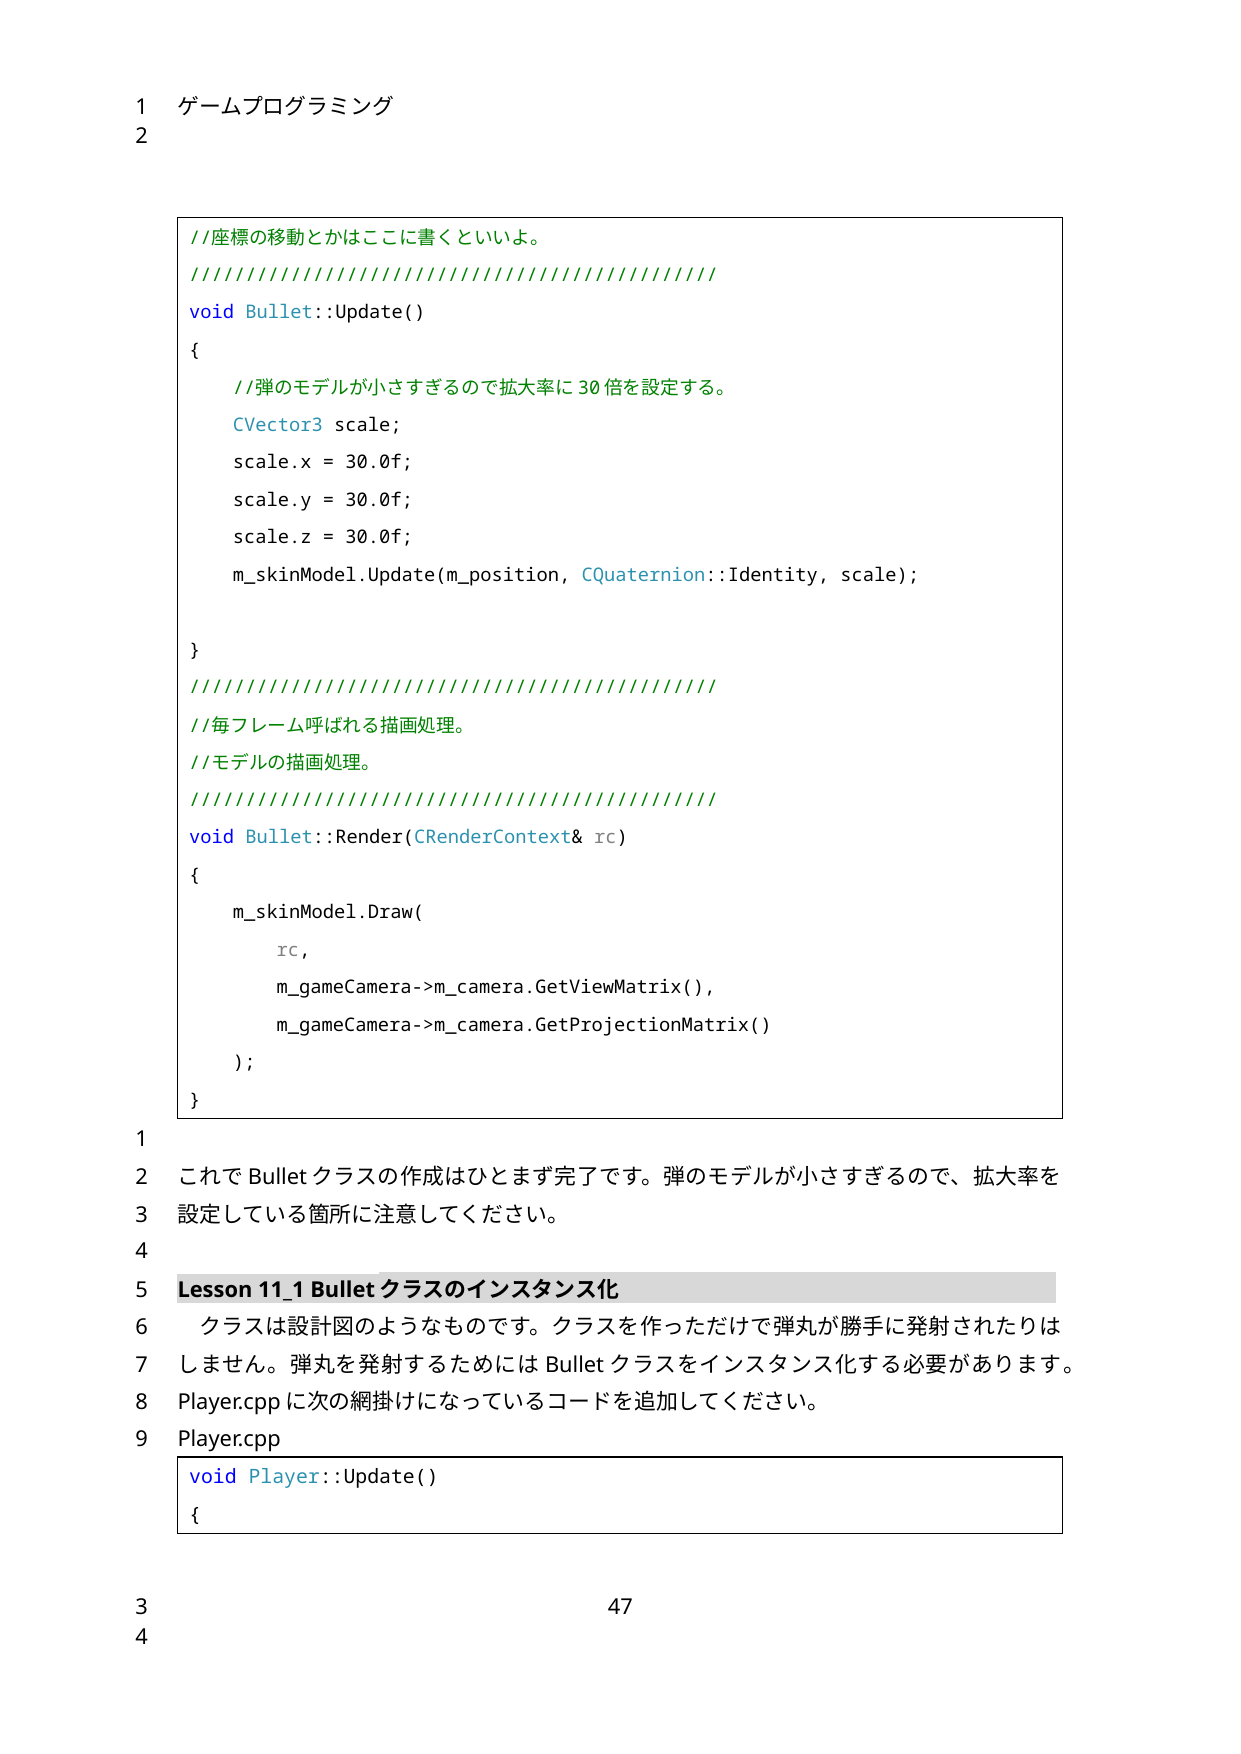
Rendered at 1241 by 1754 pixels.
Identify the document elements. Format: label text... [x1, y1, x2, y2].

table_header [178, 1458, 1062, 1532]
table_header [178, 218, 1062, 1118]
text これでBulletクラスの作成はひとまず完了です。弾のモデルが小さすぎるので、拡大率を設定している箇所に注意してください。 [177, 1156, 1063, 1231]
text Lesson 11_1 Bulletクラスのインスタンス化 [177, 1269, 1063, 1306]
text Player.cpp [177, 1419, 1063, 1456]
text クラスは設計図のようなものです。クラスを作っただけで弾丸が勝手に発射されたりはしません。弾丸を発射するためにはBulletクラスをインスタンス化する必要があります。Player.cppに次の網掛けになっているコードを追加してください。 [177, 1306, 1063, 1419]
